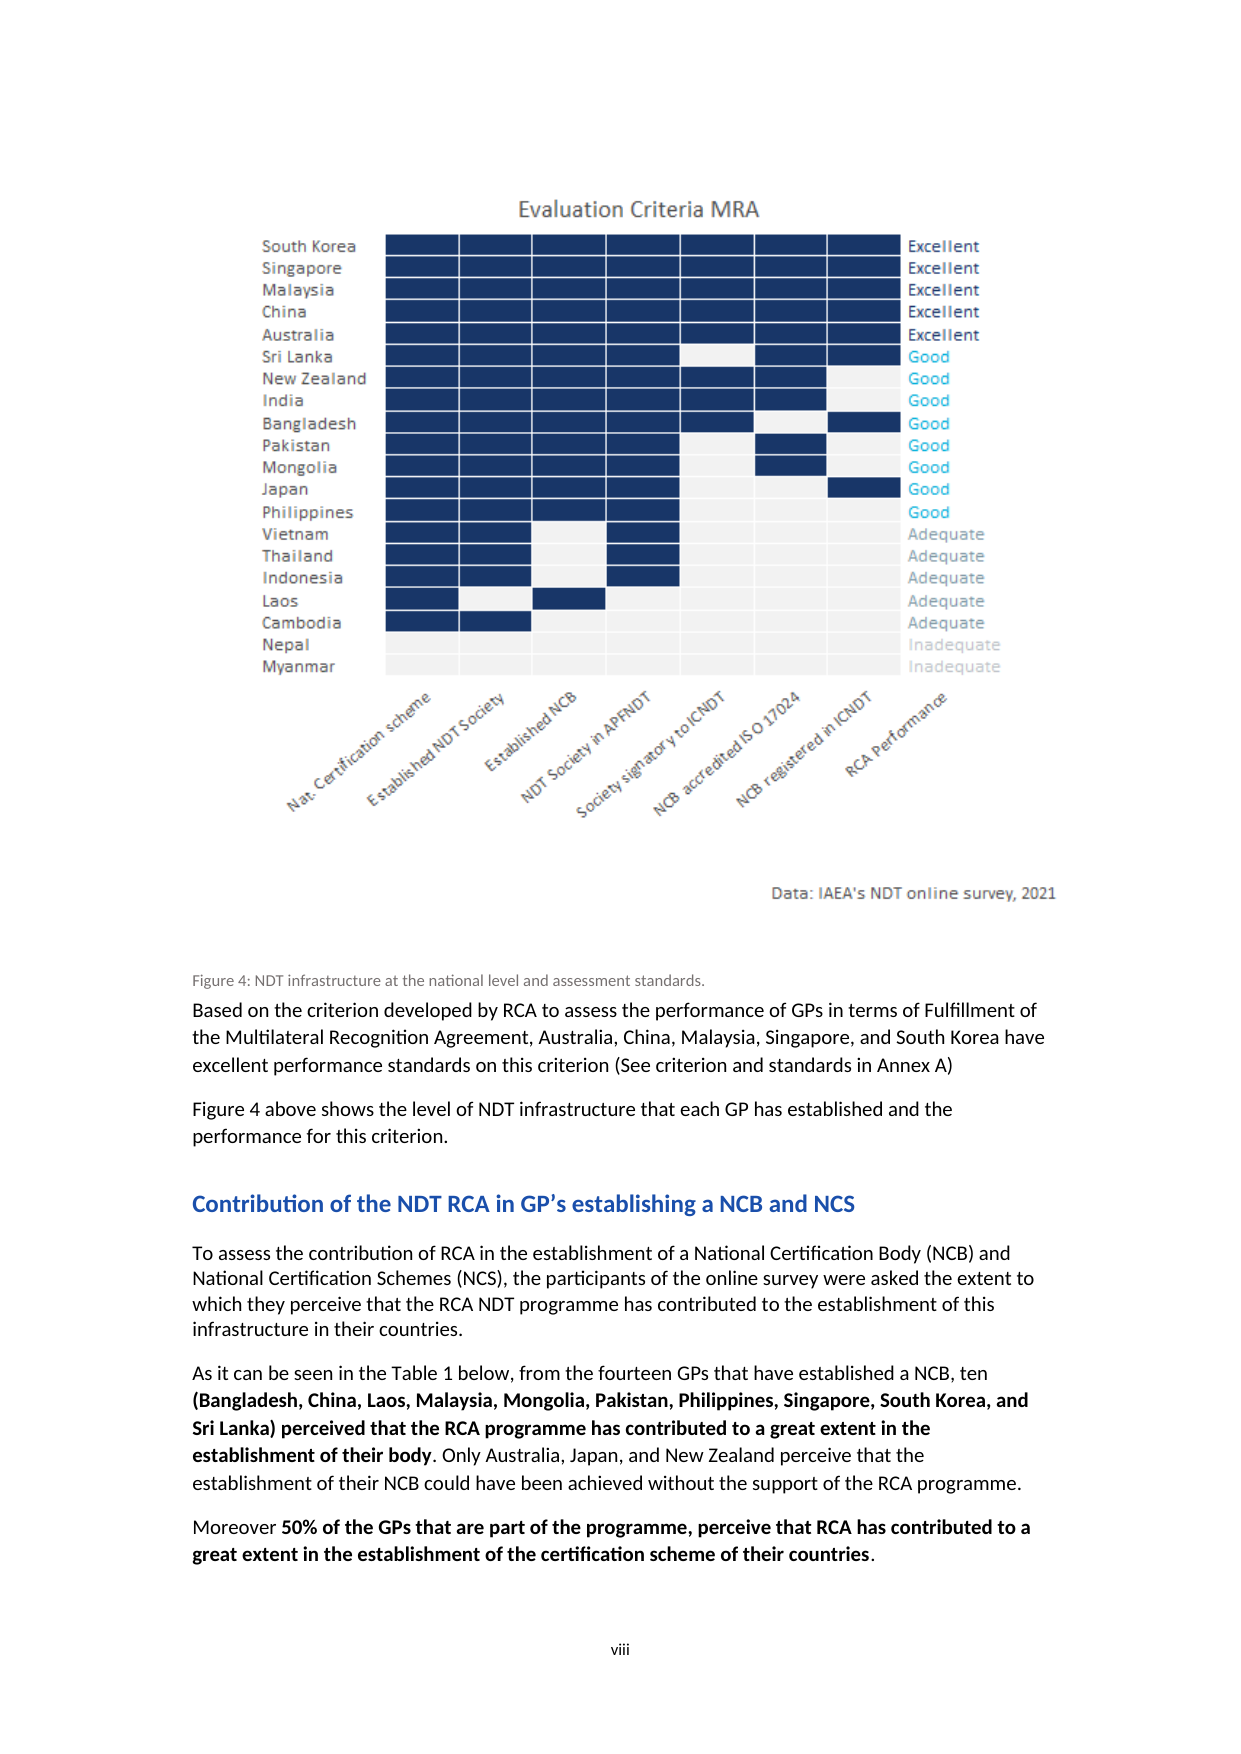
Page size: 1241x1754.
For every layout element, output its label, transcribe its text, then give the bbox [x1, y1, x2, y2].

text Based on the criterion developed by RCA to assess the performance of GPs in terms of Fulfillment of the Multilateral Recognition Agreement, Australia, China, Malaysia, Singapore, and South Korea have excellent performance standards on this criterion (See criterion and standards in Annex A) [192, 997, 1048, 1077]
text Figure 4: NDT infrastructure at the national level and assessment standards. [192, 971, 1048, 991]
text As it can be seen in the Table 1 below, from the fourteen GPs that have established a NCB, ten (Bangladesh, China, Laos, Malaysia, Mongolia, Pakistan, Philippines, Singapore, South Korea, and Sri Lanka) perceived that the RCA programme has contributed to a great extent in the establishment of their body. Only Australia, Japan, and New Zealand perceive that the establishment of their NCB could have been achieved without the support of the RCA programme. [192, 1360, 1048, 1495]
picture [210, 150, 1068, 950]
text Moreover 50% of the GPs that are part of the programme, perceive that RCA has contributed to a great extent in the establishment of the certification scheme of their countries. [192, 1514, 1048, 1567]
text Figure 4 above shows the level of NDT infrastructure that each GP has established and the performance for this criterion. [192, 1096, 1048, 1149]
subtitle Contribution of the NDT RCA in GP’s establishing a NCB and NCS [192, 1188, 1048, 1219]
text To assess the contribution of RCA in the establishment of a National Certification Body (NCB) and National Certification Schemes (NCS), the participants of the online survey were asked the extent to which they perceive that the RCA NDT programme has contributed to the establishment of this infrastructure in their countries. [192, 1240, 1048, 1342]
